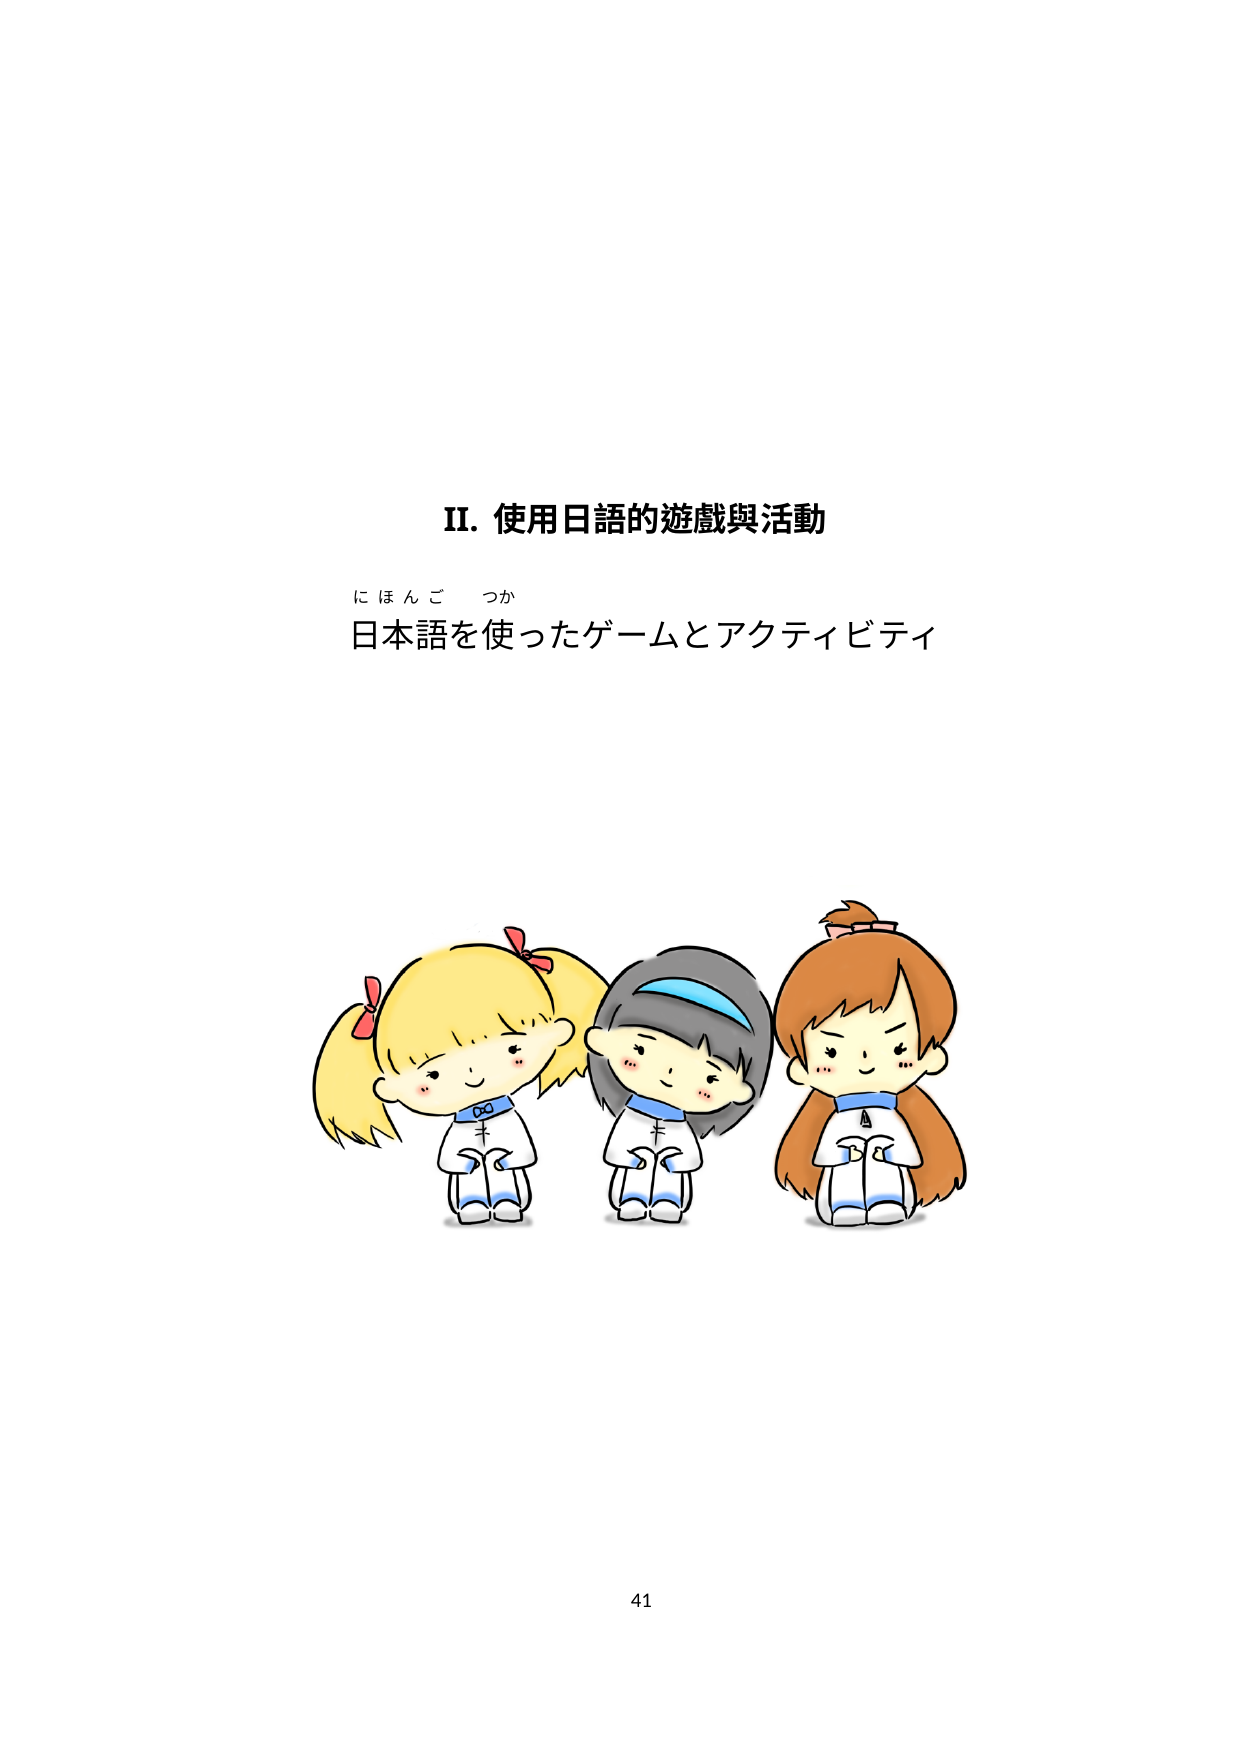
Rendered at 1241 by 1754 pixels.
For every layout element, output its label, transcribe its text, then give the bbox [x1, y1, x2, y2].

subtitle 使用日語的遊戲與活動 [162, 479, 1107, 554]
text をったゲームとアクティビティ [162, 583, 1107, 658]
picture [304, 864, 986, 1249]
